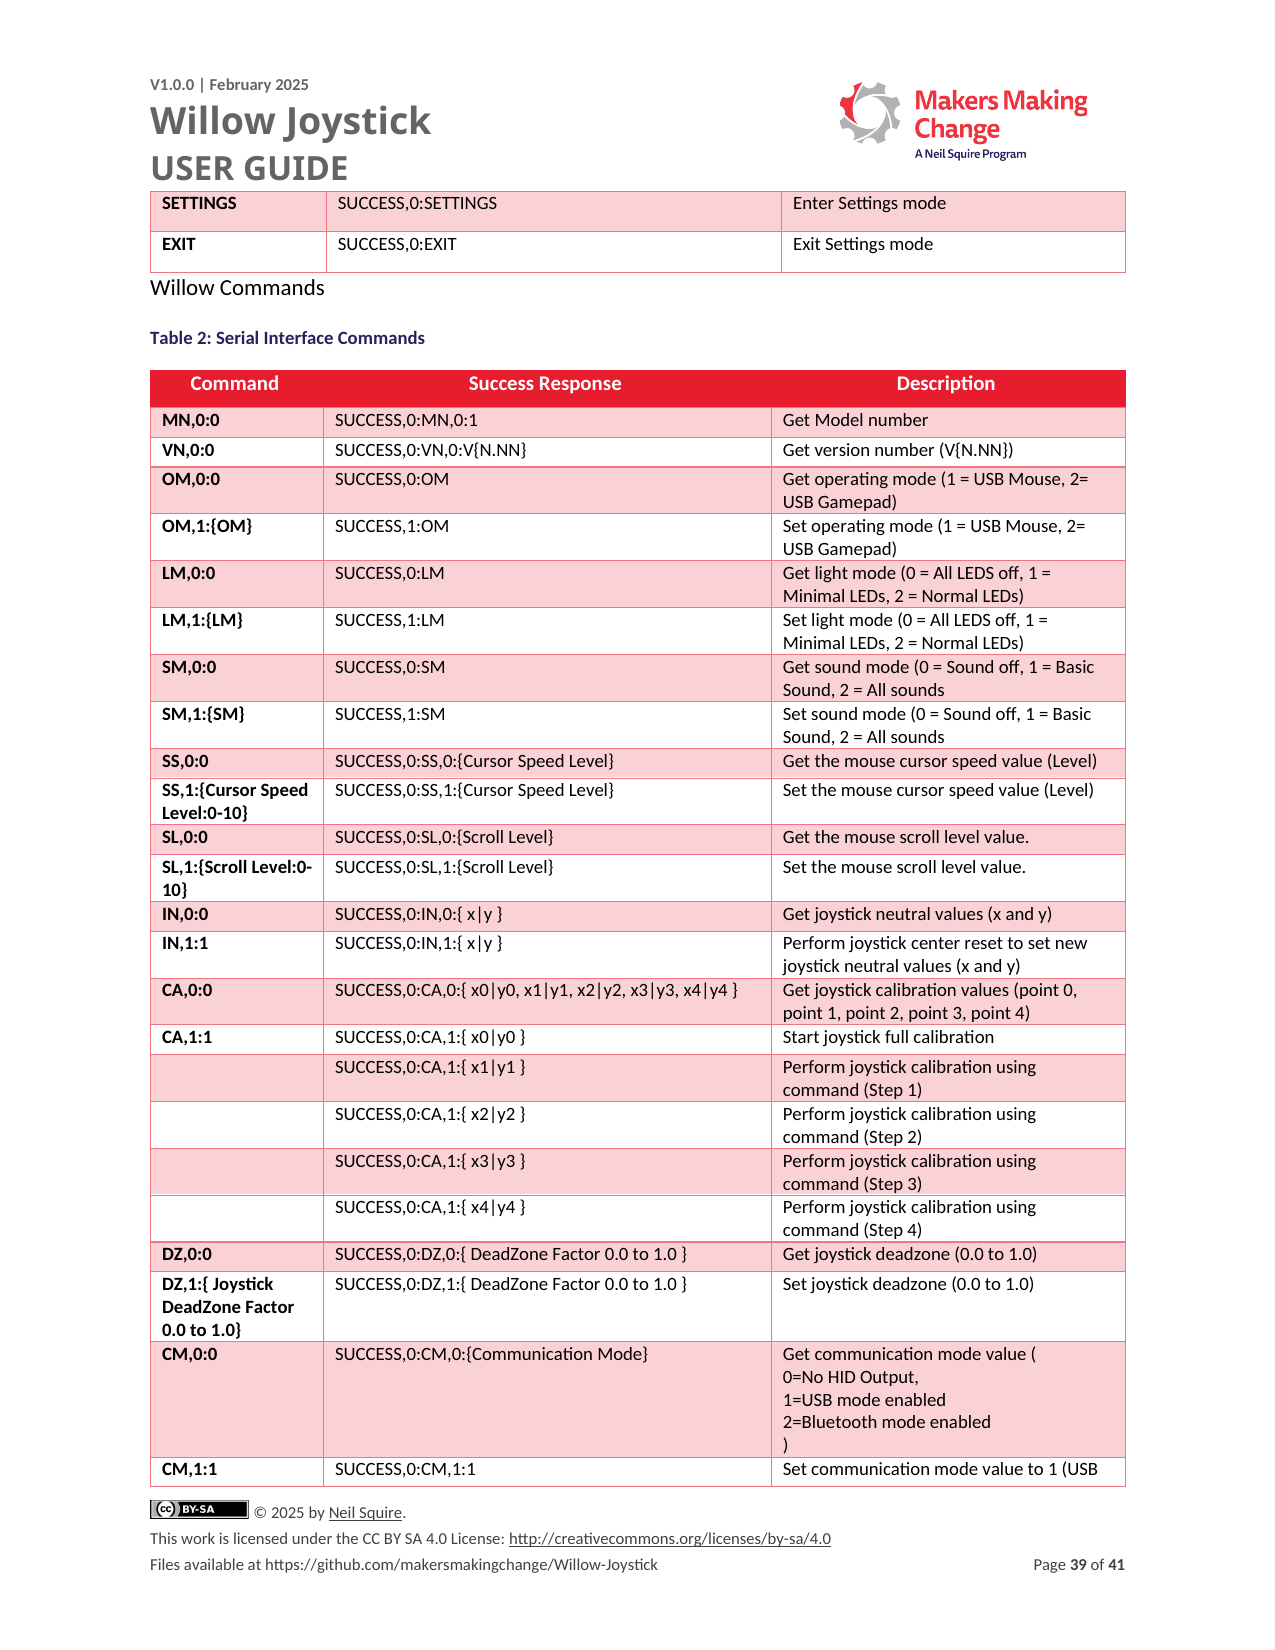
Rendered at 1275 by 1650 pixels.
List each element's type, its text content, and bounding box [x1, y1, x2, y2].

table_cell [151, 1055, 323, 1101]
table_cell SUCCESS,1:LM [324, 608, 771, 654]
table_cell OM,1:{OM} [151, 514, 323, 560]
table_cell Set operating mode (1 = USB Mouse, 2= USB Gamepad) [772, 514, 1125, 560]
table_cell SUCCESS,0:SL,0:{Scroll Level} [324, 825, 771, 854]
table_cell Get the mouse cursor speed value (Level) [772, 749, 1125, 777]
table_cell SM,1:{SM} [151, 702, 323, 748]
table_cell Start joystick full calibration [772, 1025, 1125, 1054]
table_header Success Response [324, 371, 771, 407]
table_cell SUCCESS,0:SETTINGS [327, 192, 781, 231]
table_cell MN,0:0 [151, 408, 323, 437]
table_cell Get operating mode (1 = USB Mouse, 2= USB Gamepad) [772, 468, 1125, 513]
table_cell CM,1:1 [151, 1458, 323, 1486]
table_cell Get sound mode (0 = Sound off, 1 = Basic Sound, 2 = All sounds [772, 655, 1125, 701]
table_cell SETTINGS [151, 192, 326, 231]
table_cell Set light mode (0 = All LEDS off, 1 = Minimal LEDs, 2 = Normal LEDs) [772, 608, 1125, 654]
table_cell Perform joystick center reset to set new joystick neutral values (x and y) [772, 932, 1125, 977]
table_cell DZ,0:0 [151, 1243, 323, 1271]
table_cell SUCCESS,0:CA,1:{ x1|y1 } [324, 1055, 771, 1101]
table_cell SUCCESS,0:DZ,1:{ DeadZone Factor 0.0 to 1.0 } [324, 1272, 771, 1341]
picture [839, 82, 1088, 161]
table_cell Get joystick neutral values (x and y) [772, 902, 1125, 931]
table_cell SUCCESS,0:VN,0:V{N.NN} [324, 438, 771, 466]
text Table 2: Serial Interface Commands [150, 326, 1125, 349]
table_cell Get version number (V{N.NN}) [772, 438, 1125, 466]
table_cell Set the mouse scroll level value. [772, 855, 1125, 901]
table_cell IN,0:0 [151, 902, 323, 931]
table_cell Set the mouse cursor speed value (Level) [772, 779, 1125, 824]
table_cell CA,1:1 [151, 1025, 323, 1054]
table_cell SUCCESS,0:CA,1:{ x3|y3 } [324, 1149, 771, 1194]
table_cell [151, 1102, 323, 1148]
table_cell SUCCESS,0:IN,0:{ x|y } [324, 902, 771, 931]
table_cell CM,0:0 [151, 1342, 323, 1457]
table_cell SUCCESS,0:CA,1:{ x2|y2 } [324, 1102, 771, 1148]
table_cell Perform joystick calibration using command (Step 4) [772, 1196, 1125, 1241]
table_cell Get joystick deadzone (0.0 to 1.0) [772, 1243, 1125, 1271]
table_cell DZ,1:{ Joystick DeadZone Factor 0.0 to 1.0} [151, 1272, 323, 1341]
picture [150, 1500, 249, 1519]
table_cell VN,0:0 [151, 438, 323, 466]
table_cell Get communication mode value ( 0=No HID Output, 1=USB mode enabled 2=Bluetooth mode enabled ) [772, 1342, 1125, 1457]
table_cell SUCCESS,0:OM [324, 468, 771, 513]
table_cell SUCCESS,0:IN,1:{ x|y } [324, 932, 771, 977]
table_cell SUCCESS,0:EXIT [327, 232, 781, 272]
table_cell SUCCESS,0:MN,0:1 [324, 408, 771, 437]
table_cell Get joystick calibration values (point 0, point 1, point 2, point 3, point 4) [772, 979, 1125, 1024]
table_cell Set communication mode value to 1 (USB mode enabled) [772, 1458, 1125, 1486]
table_cell Get Model number [772, 408, 1125, 437]
table_cell SL,1:{Scroll Level:0-10} [151, 855, 323, 901]
table_header Command [151, 371, 323, 407]
table_cell CA,0:0 [151, 979, 323, 1024]
text Willow Commands [150, 273, 1125, 301]
table_cell SUCCESS,0:CM,0:{Communication Mode} [324, 1342, 771, 1457]
table_cell SUCCESS,0:SS,0:{Cursor Speed Level} [324, 749, 771, 777]
table_cell SUCCESS,0:LM [324, 561, 771, 607]
table_cell LM,0:0 [151, 561, 323, 607]
table_cell SUCCESS,1:OM [324, 514, 771, 560]
table_cell SM,0:0 [151, 655, 323, 701]
table_cell SUCCESS,0:SS,1:{Cursor Speed Level} [324, 779, 771, 824]
table_cell [151, 1149, 323, 1194]
table_cell Exit Settings mode [782, 232, 1125, 272]
table_cell Perform joystick calibration using command (Step 3) [772, 1149, 1125, 1194]
table_cell OM,0:0 [151, 468, 323, 513]
table_cell SUCCESS,1:SM [324, 702, 771, 748]
table_cell Perform joystick calibration using command (Step 1) [772, 1055, 1125, 1101]
table_cell SUCCESS,0:CA,1:{ x0|y0 } [324, 1025, 771, 1054]
table_cell SUCCESS,0:CA,1:{ x4|y4 } [324, 1196, 771, 1241]
table_cell Get light mode (0 = All LEDS off, 1 = Minimal LEDs, 2 = Normal LEDs) [772, 561, 1125, 607]
table_cell SUCCESS,0:CM,1:1 [324, 1458, 771, 1486]
table_cell SUCCESS,0:CA,0:{ x0|y0, x1|y1, x2|y2, x3|y3, x4|y4 } [324, 979, 771, 1024]
table_cell SUCCESS,0:SM [324, 655, 771, 701]
table_cell SL,0:0 [151, 825, 323, 854]
table_cell IN,1:1 [151, 932, 323, 977]
table_cell SUCCESS,0:SL,1:{Scroll Level} [324, 855, 771, 901]
table_cell SS,0:0 [151, 749, 323, 777]
table_cell Set sound mode (0 = Sound off, 1 = Basic Sound, 2 = All sounds [772, 702, 1125, 748]
table_cell Set joystick deadzone (0.0 to 1.0) [772, 1272, 1125, 1341]
table_cell Perform joystick calibration using command (Step 2) [772, 1102, 1125, 1148]
table_cell Enter Settings mode [782, 192, 1125, 231]
table_cell SS,1:{Cursor Speed Level:0-10} [151, 779, 323, 824]
table_cell EXIT [151, 232, 326, 272]
table_cell [151, 1196, 323, 1241]
table_header Description [772, 371, 1125, 407]
table_cell SUCCESS,0:DZ,0:{ DeadZone Factor 0.0 to 1.0 } [324, 1243, 771, 1271]
table_cell LM,1:{LM} [151, 608, 323, 654]
table_cell Get the mouse scroll level value. [772, 825, 1125, 854]
